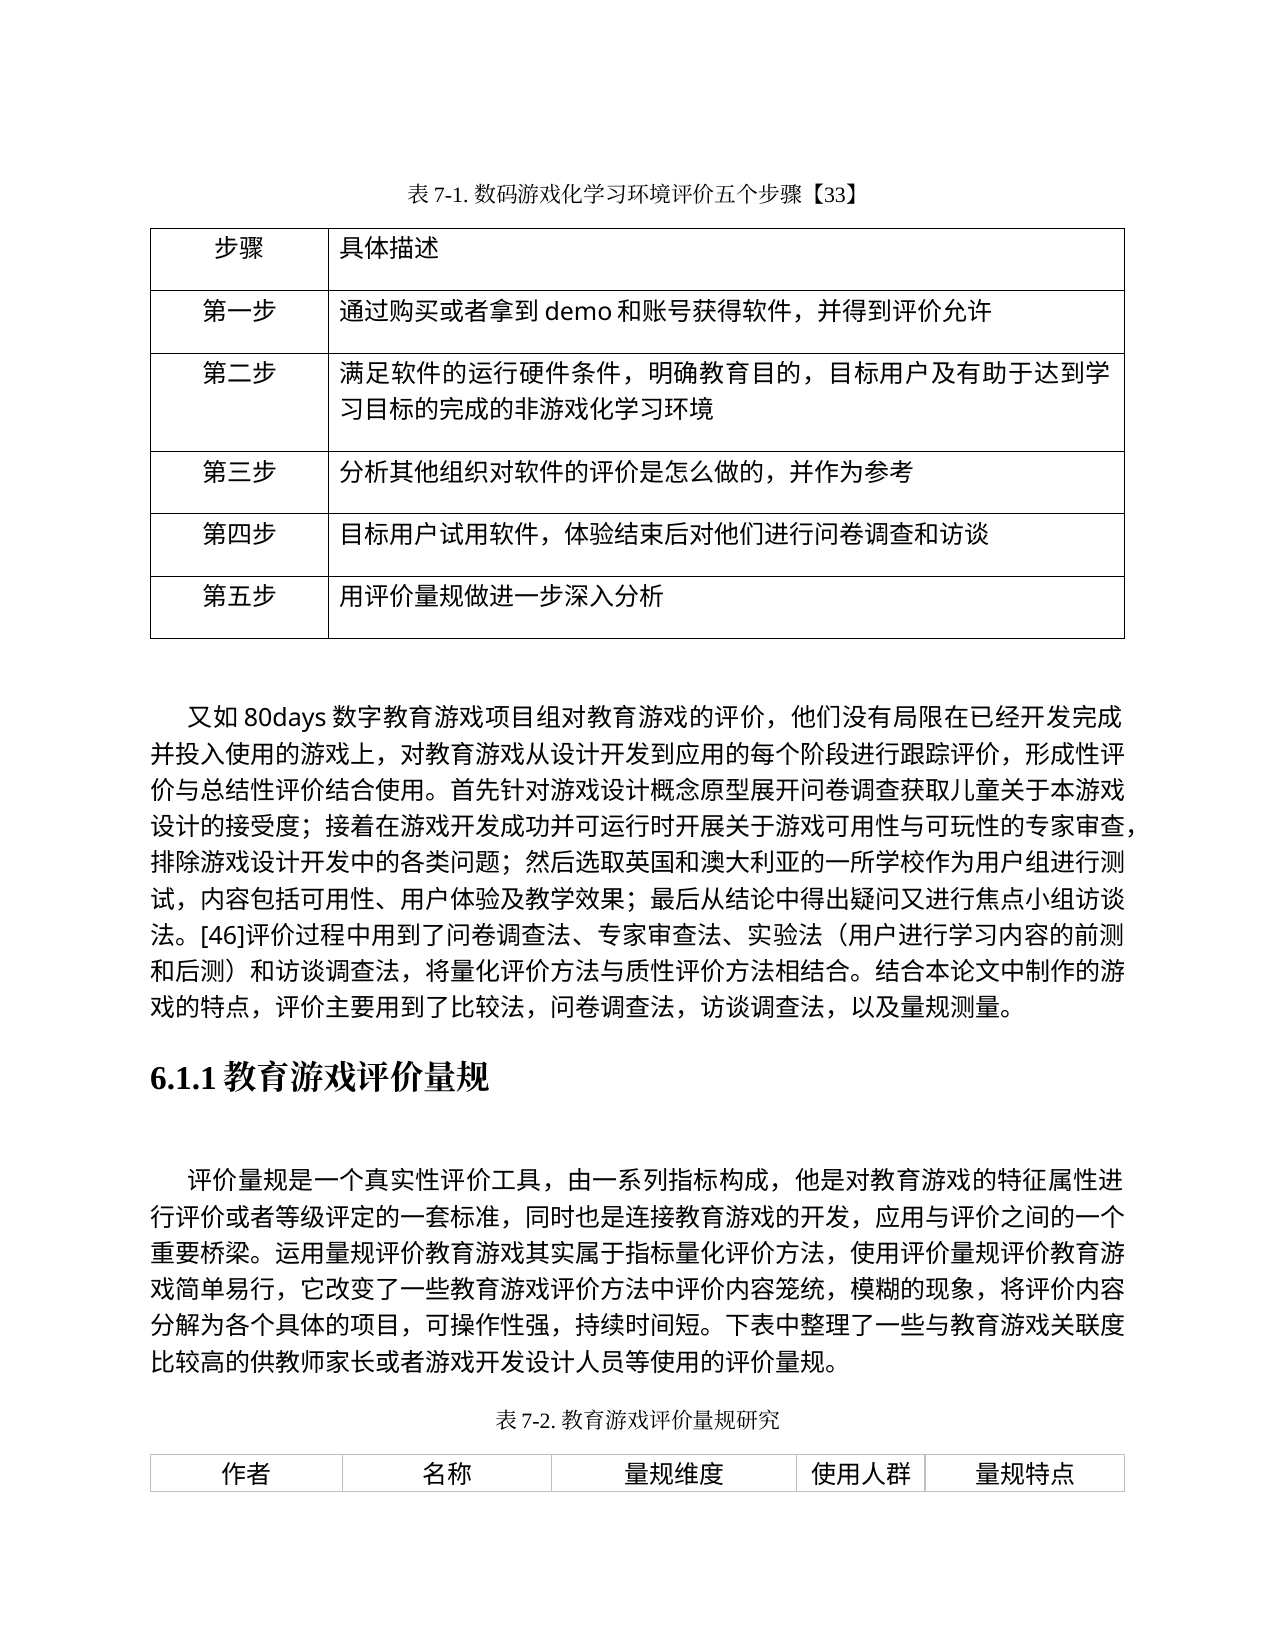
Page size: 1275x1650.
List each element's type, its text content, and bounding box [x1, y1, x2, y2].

text 表7-1. 数码游戏化学习环境评价五个步骤【33】 [150, 177, 1125, 209]
table_header 量规特点 [926, 1455, 1124, 1491]
table_cell 第四步 [151, 514, 328, 576]
table_header 步骤 [151, 229, 328, 290]
table_header 具体描述 [329, 229, 1124, 290]
text 表7-2. 教育游戏评价量规研究 [150, 1403, 1125, 1435]
table_cell 第三步 [151, 452, 328, 513]
table_cell 分析其他组织对软件的评价是怎么做的，并作为参考 [329, 452, 1124, 513]
table_header 量规维度 [552, 1455, 796, 1491]
table_cell 目标用户试用软件，体验结束后对他们进行问卷调查和访谈 [329, 514, 1124, 576]
table_cell 第一步 [151, 291, 328, 352]
table_cell 满足软件的运行硬件条件，明确教育目的，目标用户及有助于达到学习目标的完成的非游戏化学习环境 [329, 354, 1124, 451]
text 6.1.1教育游戏评价量规 [150, 1051, 1125, 1099]
table_cell 通过购买或者拿到demo和账号获得软件，并得到评价允许 [329, 291, 1124, 352]
text 又如80days数字教育游戏项目组对教育游戏的评价，他们没有局限在已经开发完成并投入使用的游戏上，对教育游戏从设计开发到应用的每个阶段进行跟踪评价，形成性评价与总结性评价结合使用。首先针对游戏设计概念原型展开问卷调查获取儿童关于本游戏设计的接受度；接着在游戏开发成功并可运行时开展关于游戏可用性与可玩性的专家审查，排除游戏设计开发中的各类问题；然后选取英国和澳大利亚的一所学校作为用户组进行测试，内容包括可用性、用户体验及教学效果；最后从结论中得出疑问又进行焦点小组访谈法。[46]评价过程中用到了问卷调查法、专家审查法、实验法（用户进行学习内容的前测和后测）和访谈调查法，将量化评价方法与质性评价方法相结合。结合本论文中制作的游戏的特点，评价主要用到了比较法，问卷调查法，访谈调查法，以及量规测量。 [150, 698, 1125, 1024]
text 评价量规是一个真实性评价工具，由一系列指标构成，他是对教育游戏的特征属性进行评价或者等级评定的一套标准，同时也是连接教育游戏的开发，应用与评价之间的一个重要桥梁。运用量规评价教育游戏其实属于指标量化评价方法，使用评价量规评价教育游戏简单易行，它改变了一些教育游戏评价方法中评价内容笼统，模糊的现象，将评价内容分解为各个具体的项目，可操作性强，持续时间短。下表中整理了一些与教育游戏关联度比较高的供教师家长或者游戏开发设计人员等使用的评价量规。 [150, 1161, 1125, 1378]
table_header 使用人群 [797, 1455, 924, 1491]
table_cell 用评价量规做进一步深入分析 [329, 577, 1124, 638]
table_cell 第五步 [151, 577, 328, 638]
table_header 作者 [151, 1455, 342, 1491]
table_header 名称 [343, 1455, 551, 1491]
table_cell 第二步 [151, 354, 328, 451]
